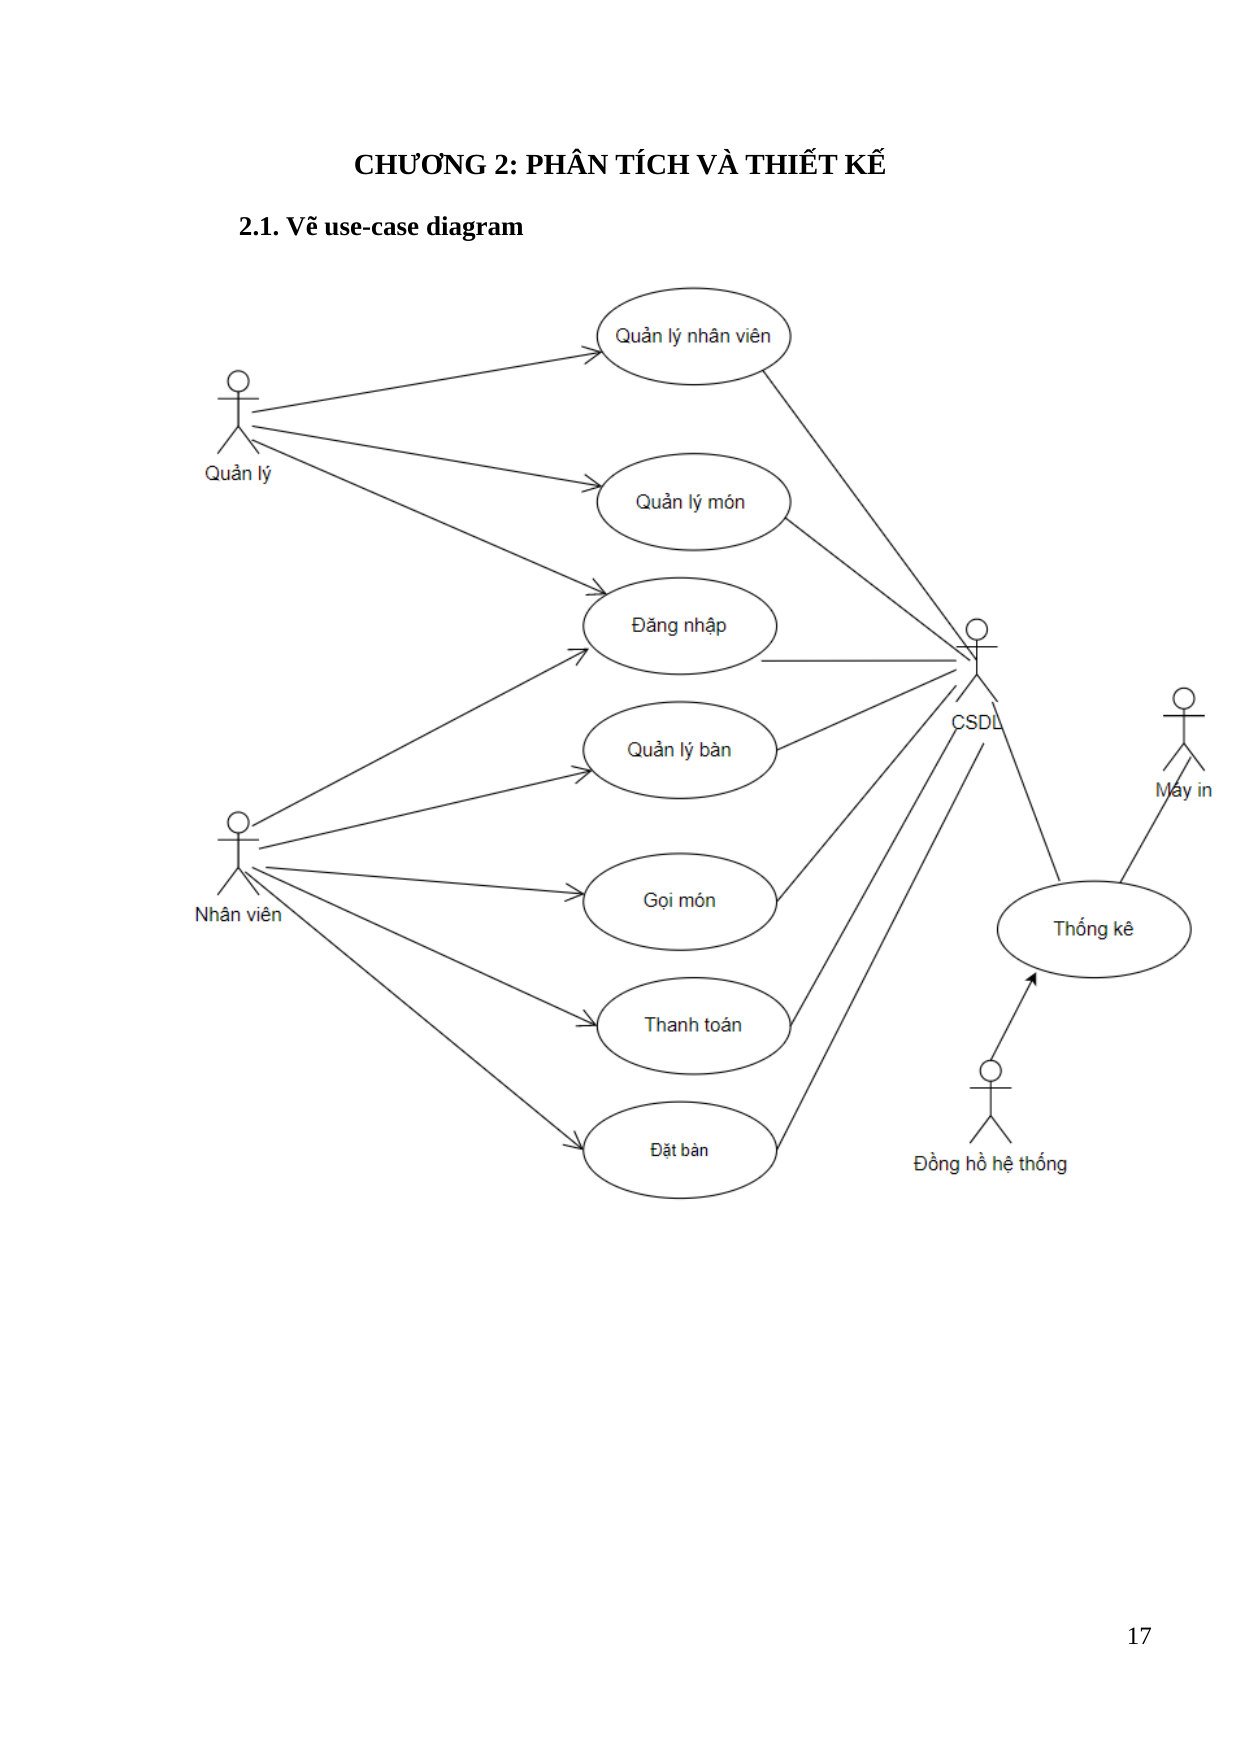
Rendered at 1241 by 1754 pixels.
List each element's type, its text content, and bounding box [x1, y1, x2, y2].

subtitle 2.1. Vẽ use-case diagram [164, 210, 1152, 241]
picture [163, 270, 1227, 1212]
subtitle CHƯƠNG 2: PHÂN TÍCH VÀ THIẾT KẾ [89, 147, 1152, 181]
